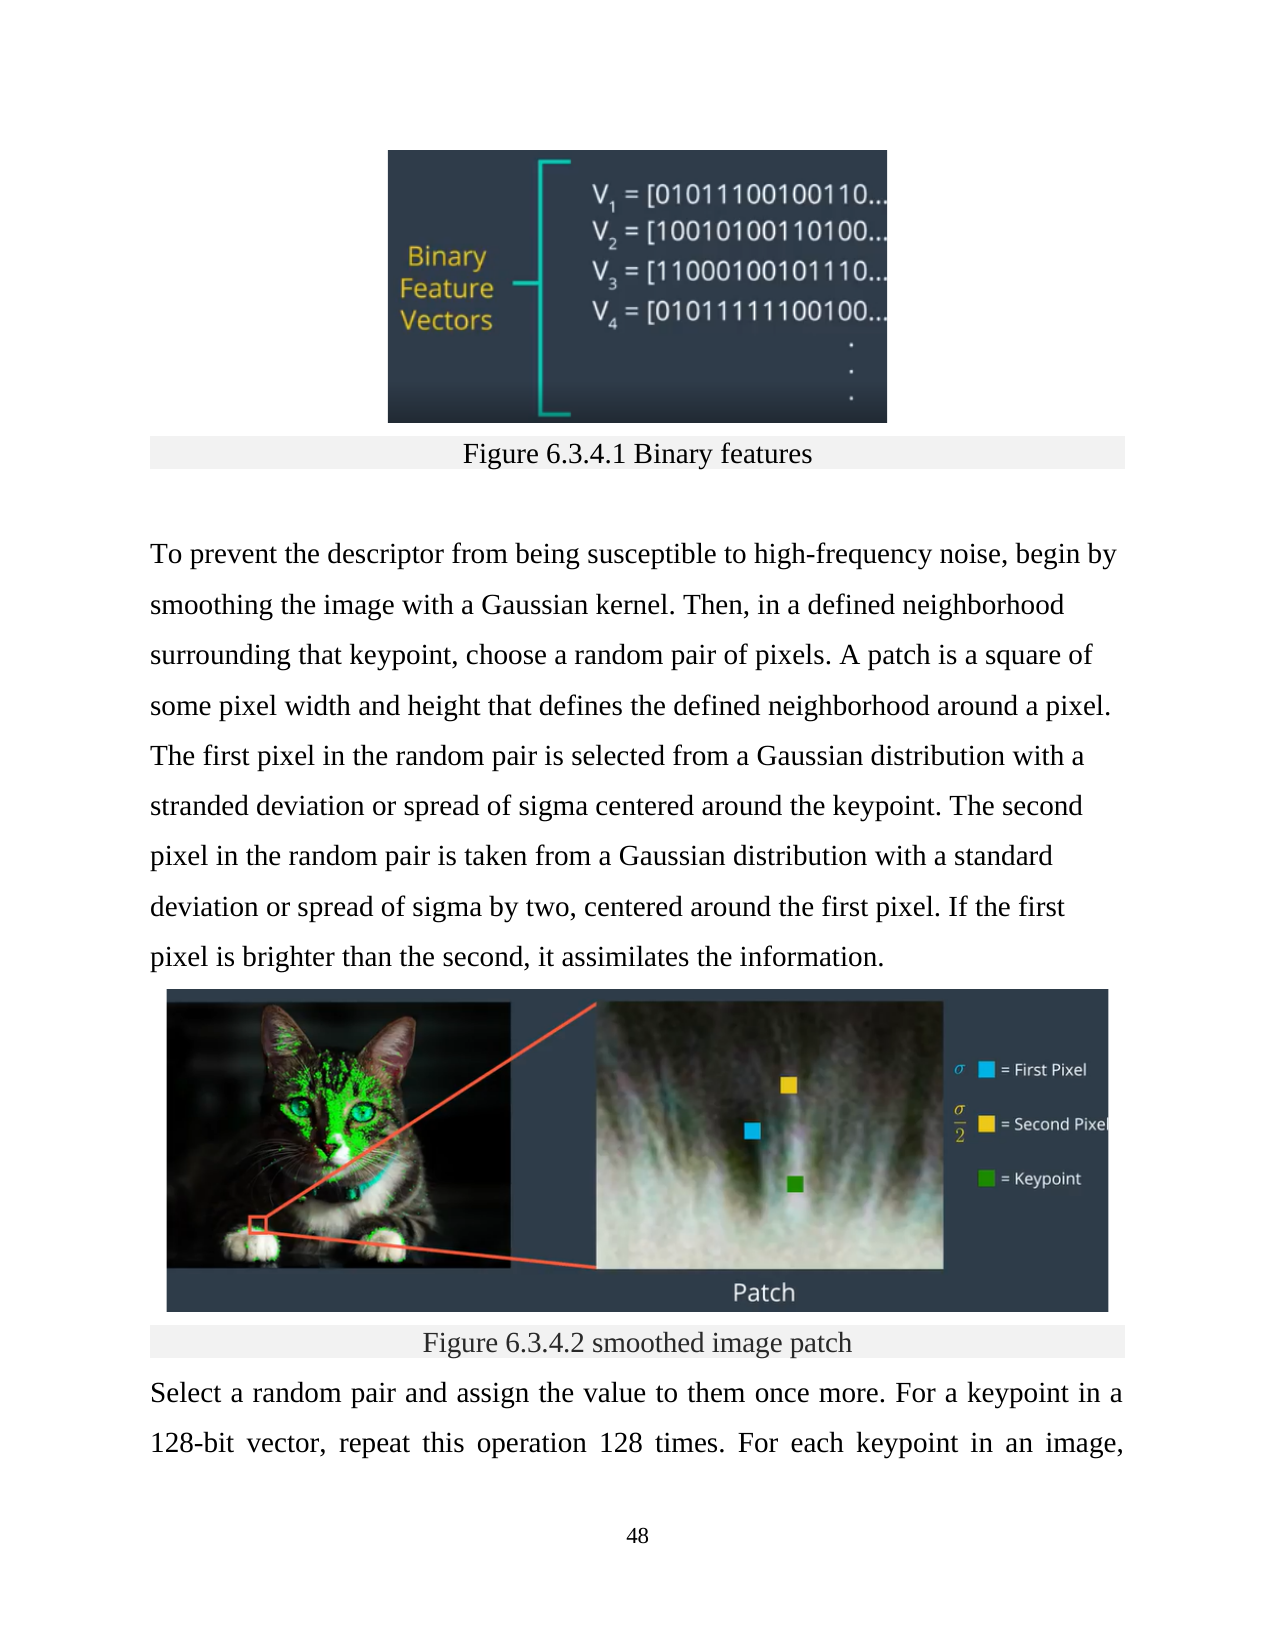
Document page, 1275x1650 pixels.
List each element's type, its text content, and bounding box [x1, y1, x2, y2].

text Figure 6.3.4.1 Binary features [150, 436, 1125, 469]
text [150, 1375, 1125, 1459]
picture [387, 150, 888, 423]
text To prevent the descriptor from being susceptible to high-frequency noise, begin by smoothing the image with a Gaussian kernel. Then, in a defined neighborhood surrounding that keypoint, choose a random pair of pixels. A patch is a square of some pixel width and height that defines the defined neighborhood around a pixel. The first pixel in the random pair is selected from a Gaussian distribution with a stranded deviation or spread of sigma centered around the keypoint. The second pixel in the random pair is taken from a Gaussian distribution with a standard deviation or spread of sigma by two, centered around the first pixel. If the first pixel is brighter than the second, it assimilates the information. [150, 537, 1125, 973]
picture [166, 989, 1109, 1312]
text Figure 6.3.4.2 smoothed image patch [150, 1325, 1125, 1358]
